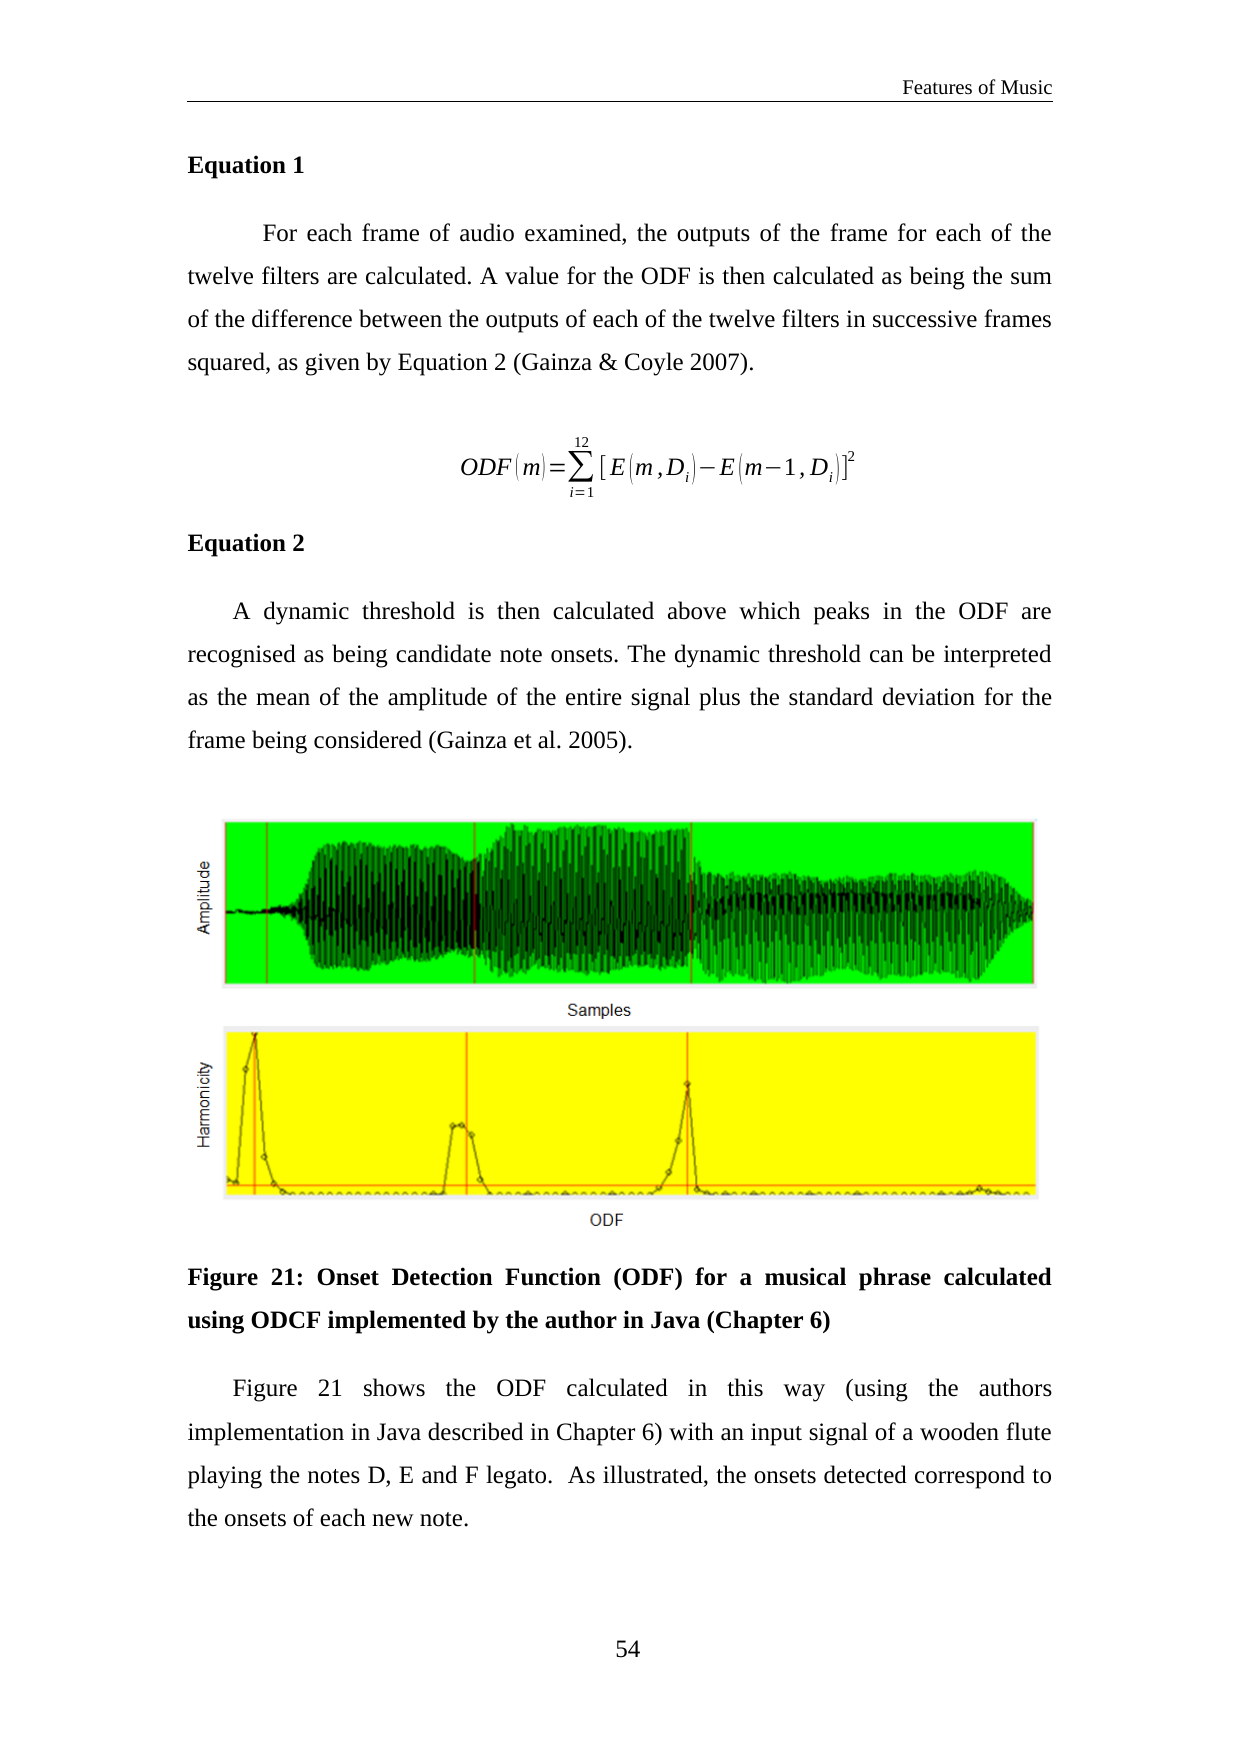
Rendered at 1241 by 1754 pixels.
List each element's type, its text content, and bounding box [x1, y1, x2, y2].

text A dynamic threshold is then calculated above which peaks in the ODF are recognised as being candidate note onsets. The dynamic threshold can be interpreted as the mean of the amplitude of the entire signal plus the standard deviation for the frame being considered (Gainza et al. 2005). [187, 596, 1053, 754]
picture [187, 811, 1054, 1236]
text For each frame of audio examined, the outputs of the frame for each of the twelve filters are calculated. A value for the ODF is then calculated as being the sum of the difference between the outputs of each of the twelve filters in successive frames squared, as given by Equation 2 (Gainza & Coyle 2007). [187, 218, 1053, 376]
text Figure 21 shows the ODF calculated in this way (using the authors implementation in Java described in Chapter 6) with an input signal of a wooden flute playing the notes D, E and F legato. As illustrated, the onsets detected correspond to the onsets of each new note. [187, 1373, 1053, 1532]
